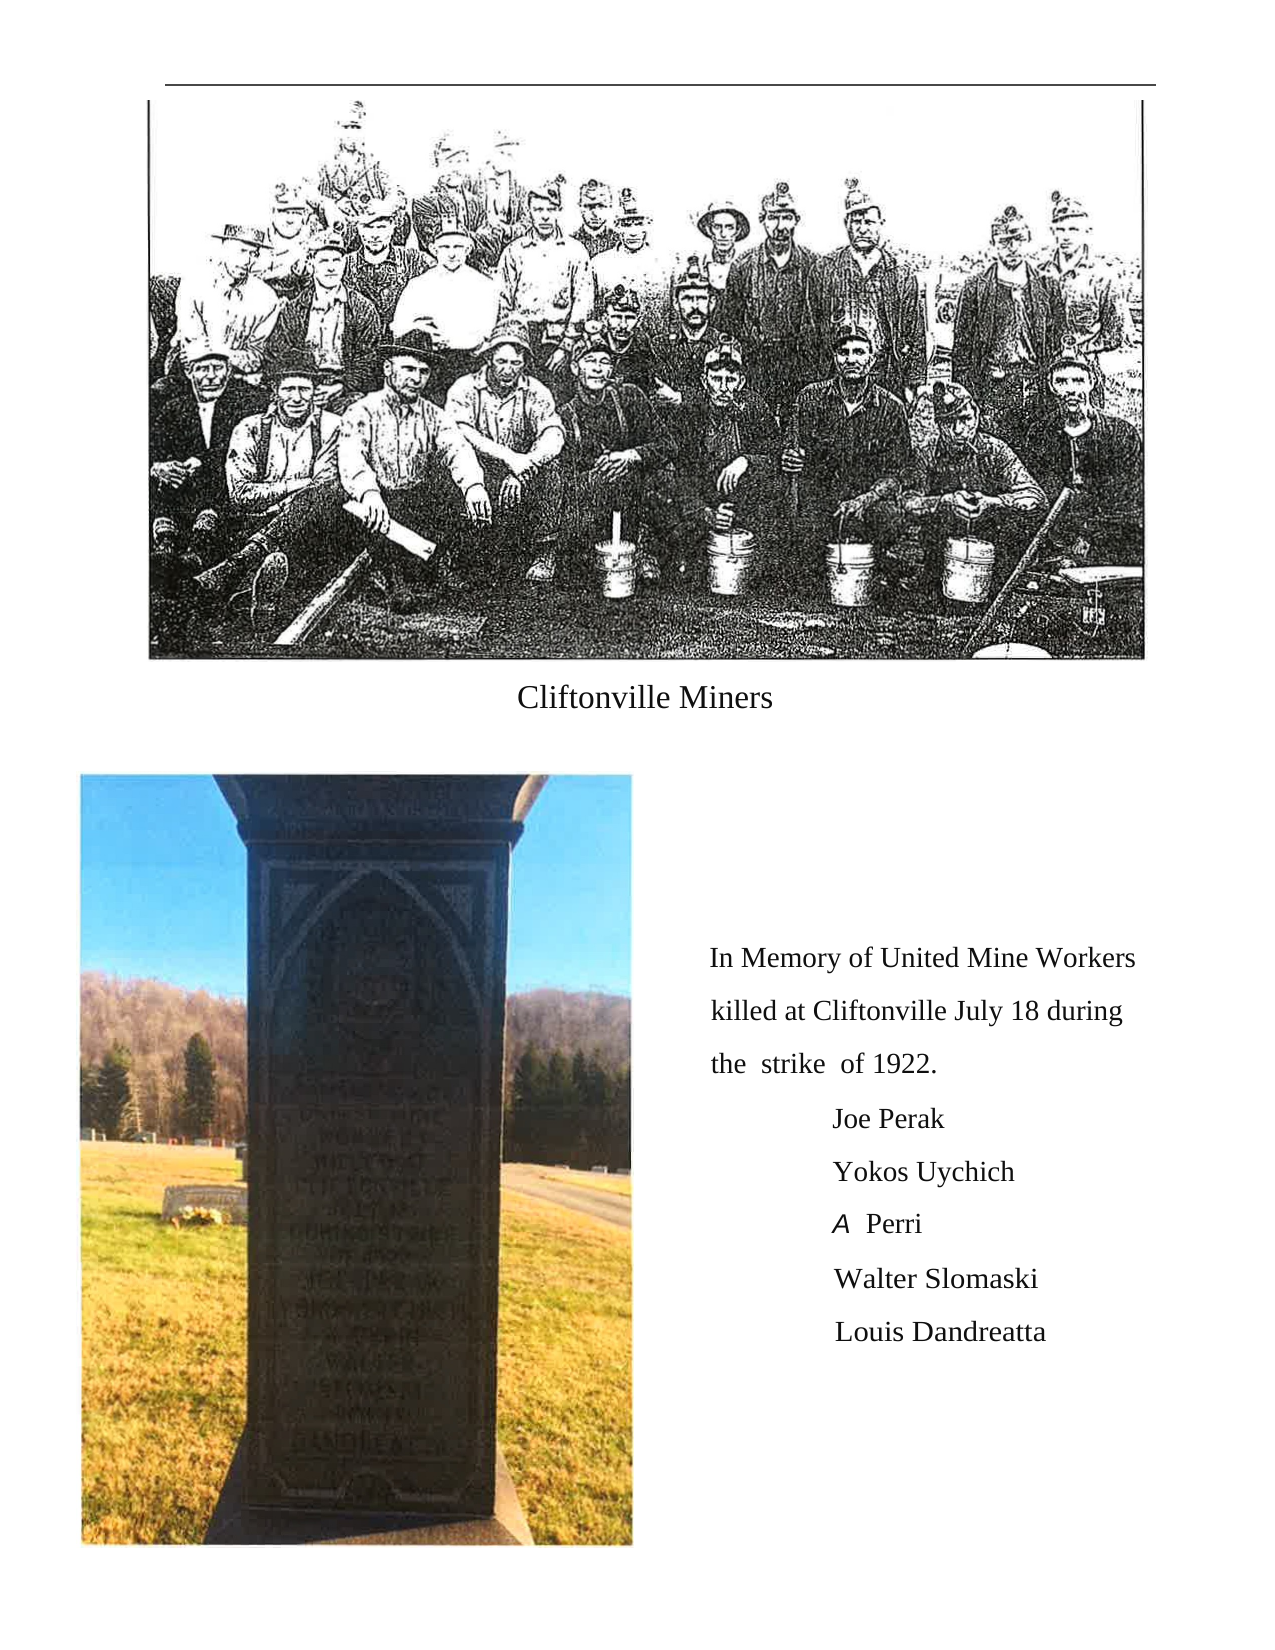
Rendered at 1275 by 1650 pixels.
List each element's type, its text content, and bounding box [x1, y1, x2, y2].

text Joe Perak Yokos Uychich A Perri [832, 1101, 1019, 1240]
picture [76, 771, 634, 1548]
text Walter Slomaski Louis Dandreatta [834, 1261, 1048, 1347]
text Cliftonville Miners [514, 662, 775, 716]
picture [146, 100, 1148, 662]
text In Memory of United Mine Workers killed at Cliftonville July 18 during the strike of 1922. [709, 940, 1156, 1080]
